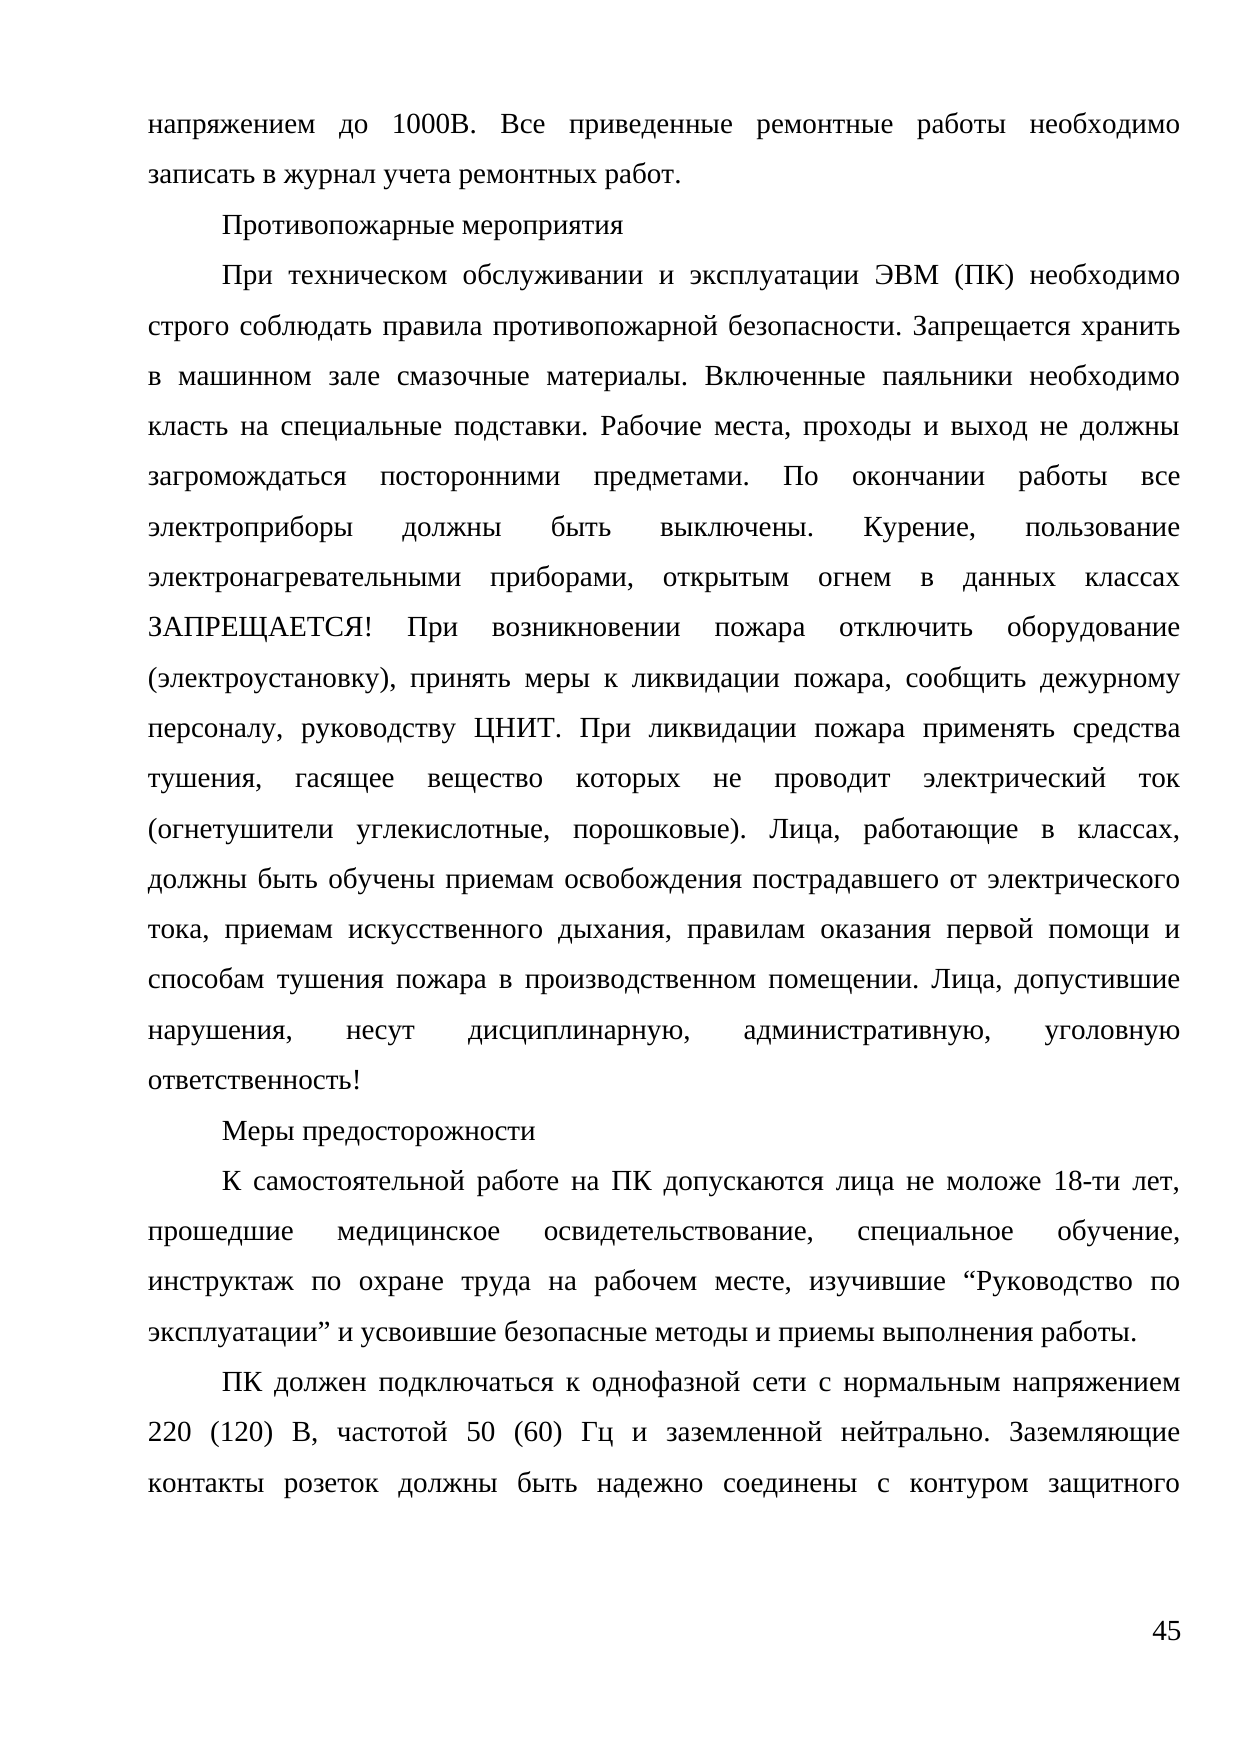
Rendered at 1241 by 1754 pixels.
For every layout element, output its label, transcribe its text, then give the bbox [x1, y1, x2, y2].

text При техническом обслуживании и эксплуатации ЭВМ (ПК) необходимо строго соблюдать правила противопожарной безопасности. Запрещается хранить в машинном зале смазочные материалы. Включенные паяльники необходимо класть на специальные подставки. Рабочие места, проходы и выход не должны загромождаться посторонними предметами. По окончании работы все электроприборы должны быть выключены. Курение, пользование электронагревательными приборами, открытым огнем в данных классах ЗАПРЕЩАЕТСЯ! При возникновении пожара отключить оборудование (электроустановку), принять меры к ликвидации пожара, сообщить дежурному персоналу, руководству ЦНИТ. При ликвидации пожара применять средства тушения, гасящее вещество которых не проводит электрический ток (огнетушители углекислотные, порошковые). Лица, работающие в классах, должны быть обучены приемам освобождения пострадавшего от электрического тока, приемам искусственного дыхания, правилам оказания первой помощи и способам тушения пожара в производственном помещении. Лица, допустившие нарушения, несут дисциплинарную, административную, уголовную ответственность! [148, 257, 1181, 1096]
text Противопожарные мероприятия [148, 207, 1181, 241]
text К самостоятельной работе на ПК допускаются лица не моложе 18-ти лет, прошедшие медицинское освидетельствование, специальное обучение, инструктаж по охране труда на рабочем месте, изучившие “Руководство по эксплуатации” и усвоившие безопасные методы и приемы выполнения работы. [148, 1163, 1181, 1347]
text Меры предосторожности [148, 1113, 1181, 1146]
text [148, 106, 1181, 190]
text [148, 1364, 1181, 1498]
